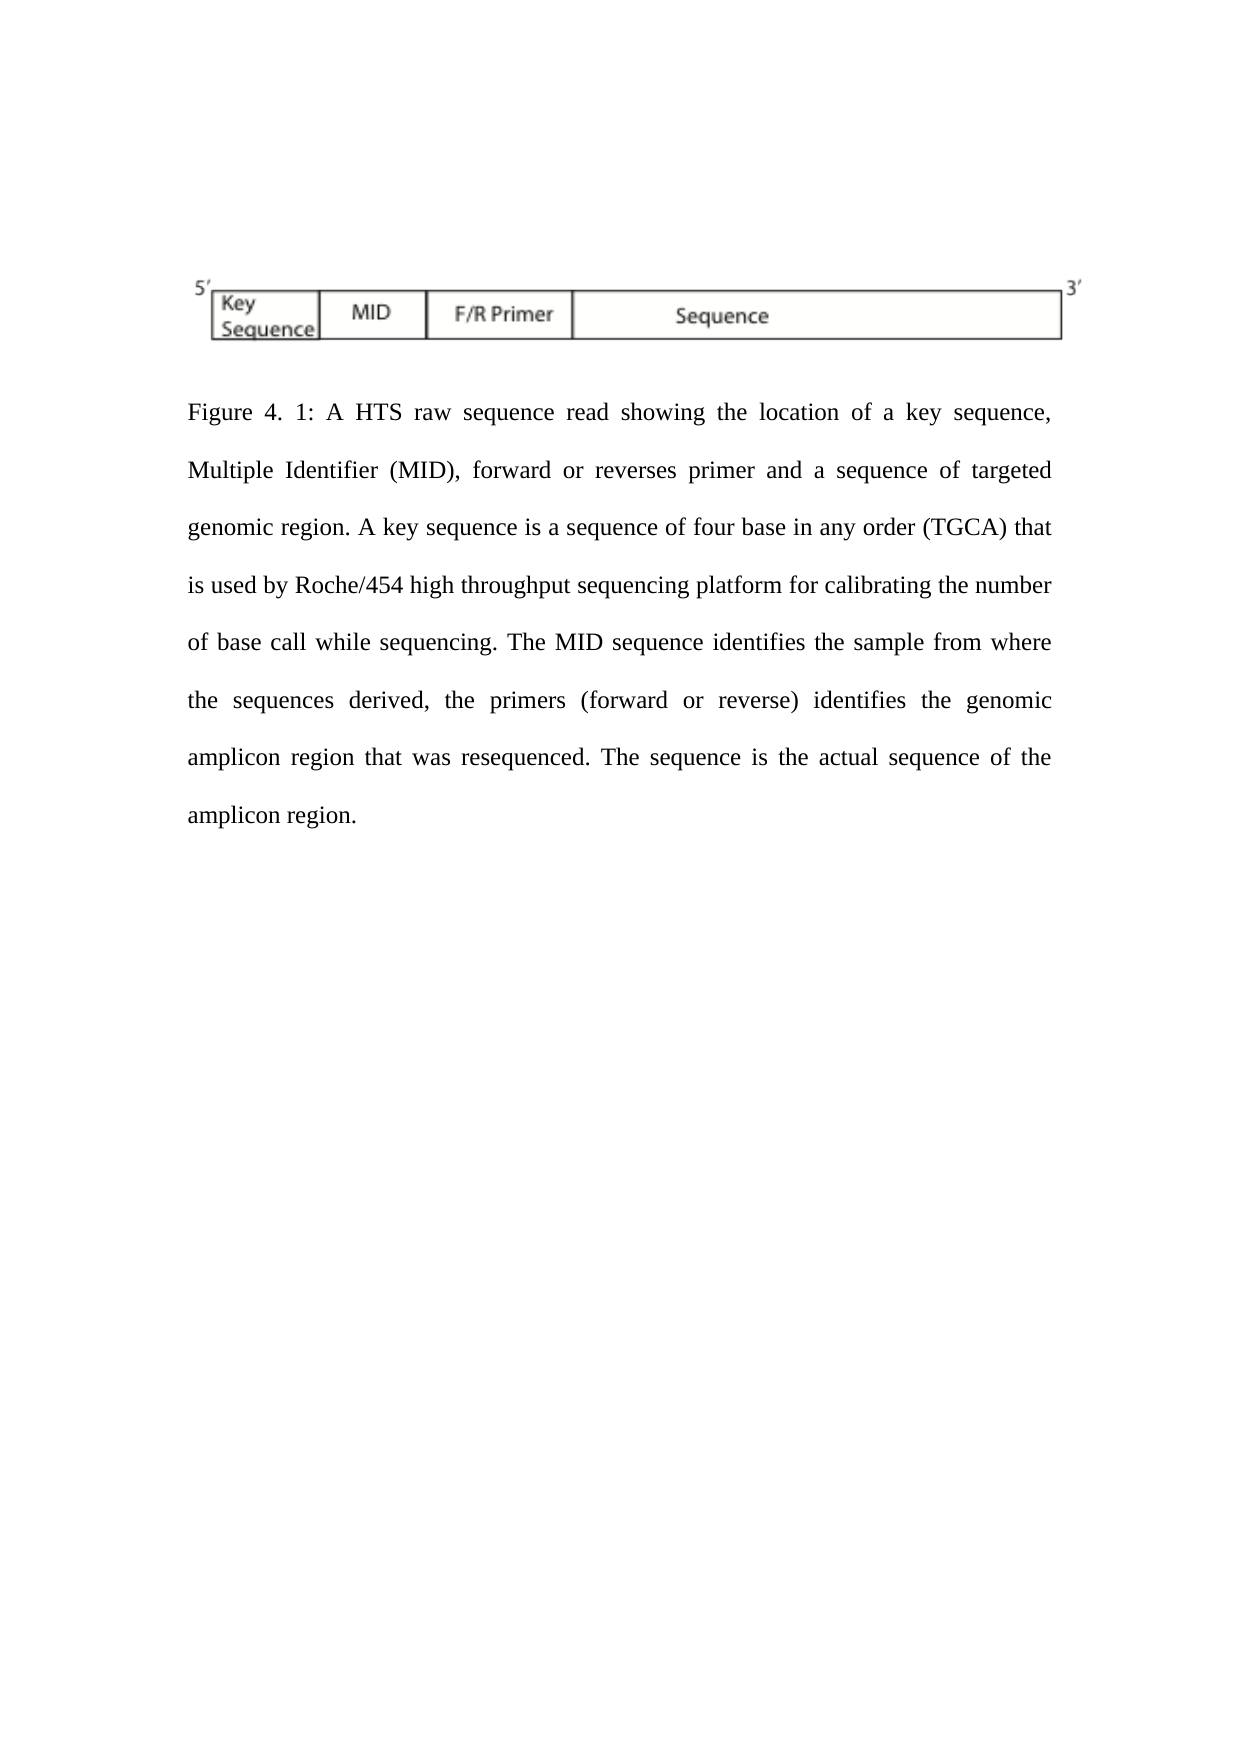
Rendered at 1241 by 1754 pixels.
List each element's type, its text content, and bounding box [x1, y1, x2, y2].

picture [187, 265, 1088, 369]
text Figure 4. 1: A HTS raw sequence read showing the location of a key sequence, Multiple Identifier (MID), forward or reverses primer and a sequence of targeted genomic region. A key sequence is a sequence of four base in any order (TGCA) that is used by Roche/454 high throughput sequencing platform for calibrating the number of base call while sequencing. The MID sequence identifies the sample from where the sequences derived, the primers (forward or reverse) identifies the genomic amplicon region that was resequenced. The sequence is the actual sequence of the amplicon region. [187, 397, 1053, 829]
